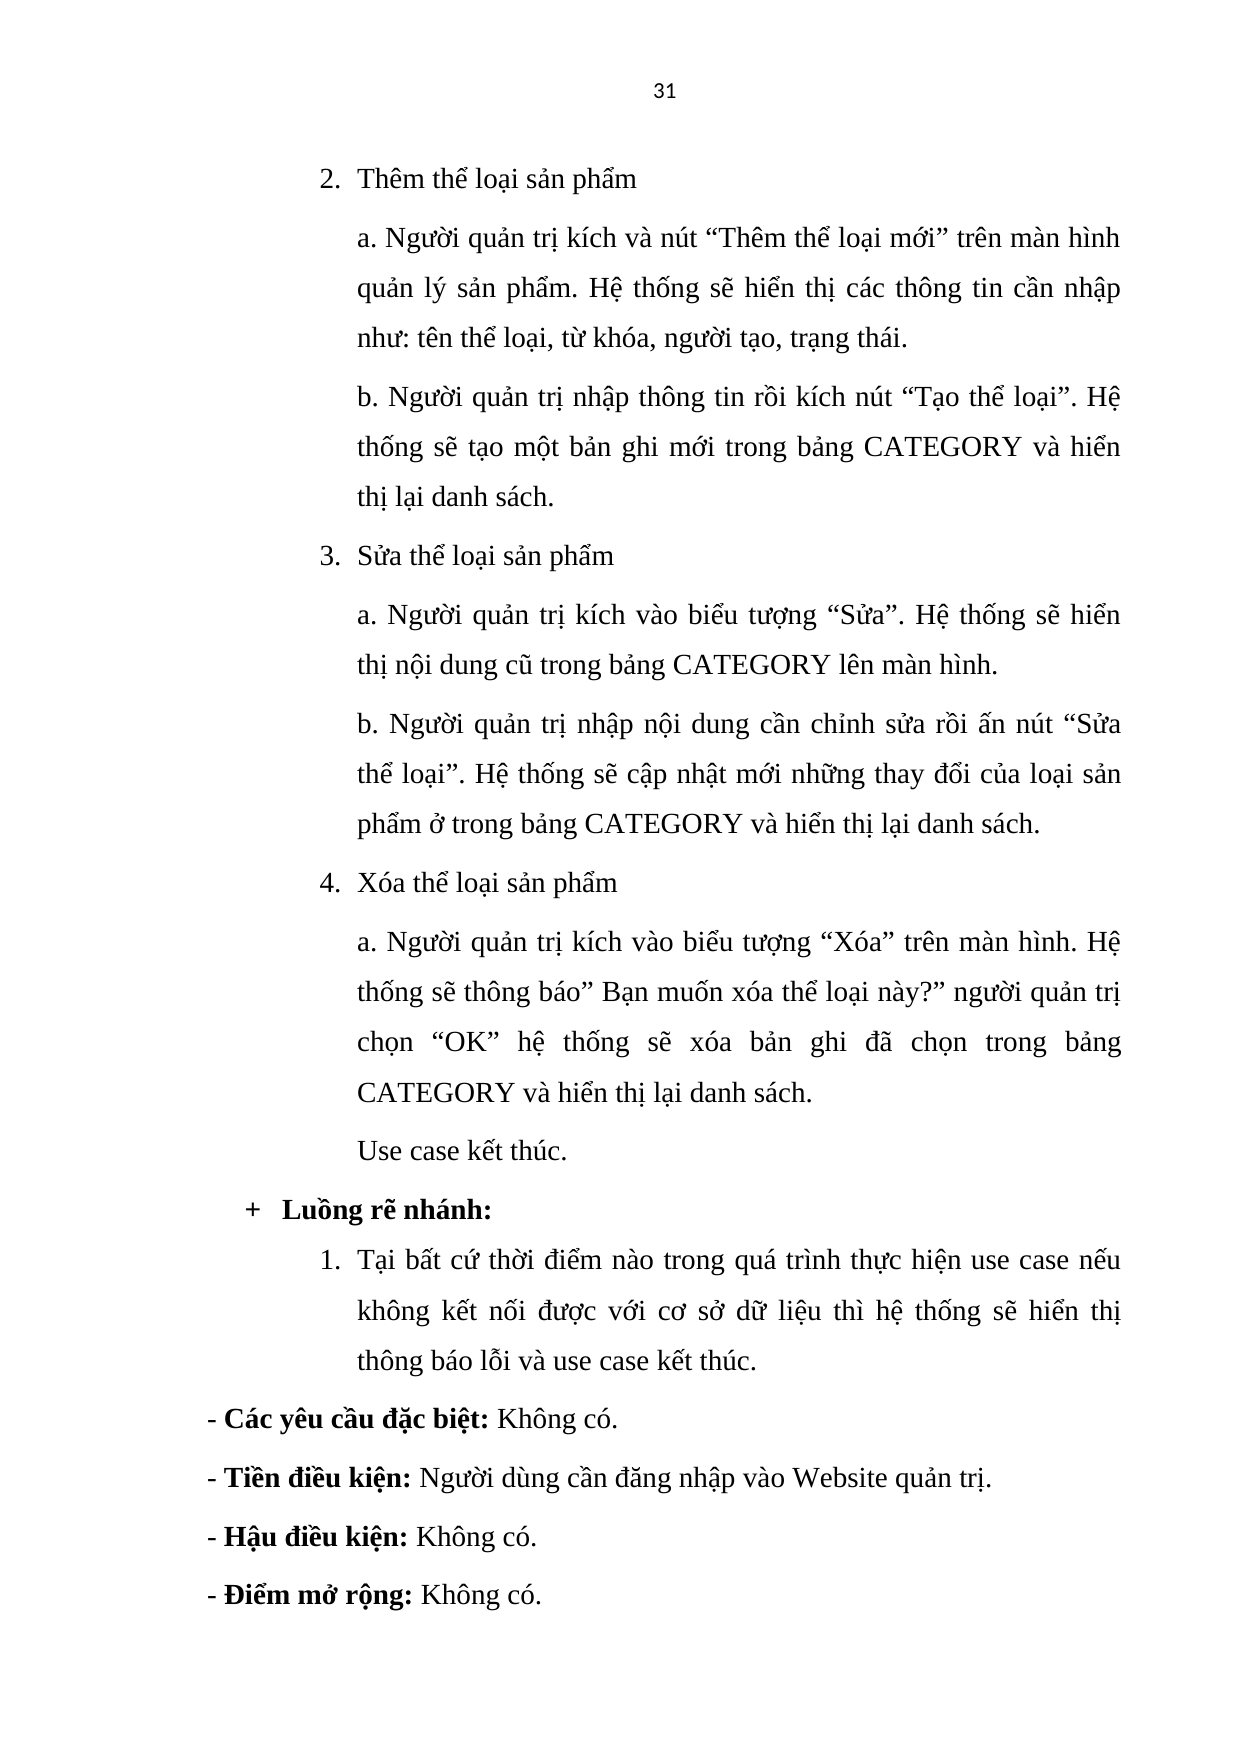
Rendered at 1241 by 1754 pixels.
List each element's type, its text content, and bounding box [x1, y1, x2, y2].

text - Điểm mở rộng: Không có. [207, 1577, 1122, 1611]
text a. Người quản trị kích vào biểu tượng “Xóa” trên màn hình. Hệ thống sẽ thông báo” Bạn muốn xóa thể loại này?” người quản trị chọn “OK” hệ thống sẽ xóa bản ghi đã chọn trong bảng CATEGORY và hiển thị lại danh sách. [357, 924, 1122, 1108]
list Sửa thể loại sản phẩm [319, 538, 1122, 572]
text b. Người quản trị nhập nội dung cần chỉnh sửa rồi ấn nút “Sửa thể loại”. Hệ thống sẽ cập nhật mới những thay đổi của loại sản phẩm ở trong bảng CATEGORY và hiển thị lại danh sách. [357, 706, 1122, 840]
text - Tiền điều kiện: Người dùng cần đăng nhập vào Website quản trị. [207, 1460, 1122, 1494]
text a. Người quản trị kích và nút “Thêm thể loại mới” trên màn hình quản lý sản phẩm. Hệ thống sẽ hiển thị các thông tin cần nhập như: tên thể loại, từ khóa, người tạo, trạng thái. [357, 220, 1122, 354]
text - Các yêu cầu đặc biệt: Không có. [207, 1402, 1122, 1435]
text a. Người quản trị kích vào biểu tượng “Sửa”. Hệ thống sẽ hiển thị nội dung cũ trong bảng CATEGORY lên màn hình. [357, 597, 1122, 681]
list Luồng rẽ nhánh: [244, 1192, 1122, 1226]
text - Hậu điều kiện: Không có. [207, 1519, 1122, 1552]
list Xóa thể loại sản phẩm [319, 865, 1122, 899]
text Use case kết thúc. [357, 1133, 1122, 1167]
list Tại bất cứ thời điểm nào trong quá trình thực hiện use case nếu không kết nối được với cơ sở dữ liệu thì hệ thống sẽ hiển thị thông báo lỗi và use case kết thúc. [319, 1242, 1122, 1376]
list Thêm thể loại sản phẩm [319, 161, 1122, 194]
text b. Người quản trị nhập thông tin rồi kích nút “Tạo thể loại”. Hệ thống sẽ tạo một bản ghi mới trong bảng CATEGORY và hiển thị lại danh sách. [357, 379, 1122, 513]
